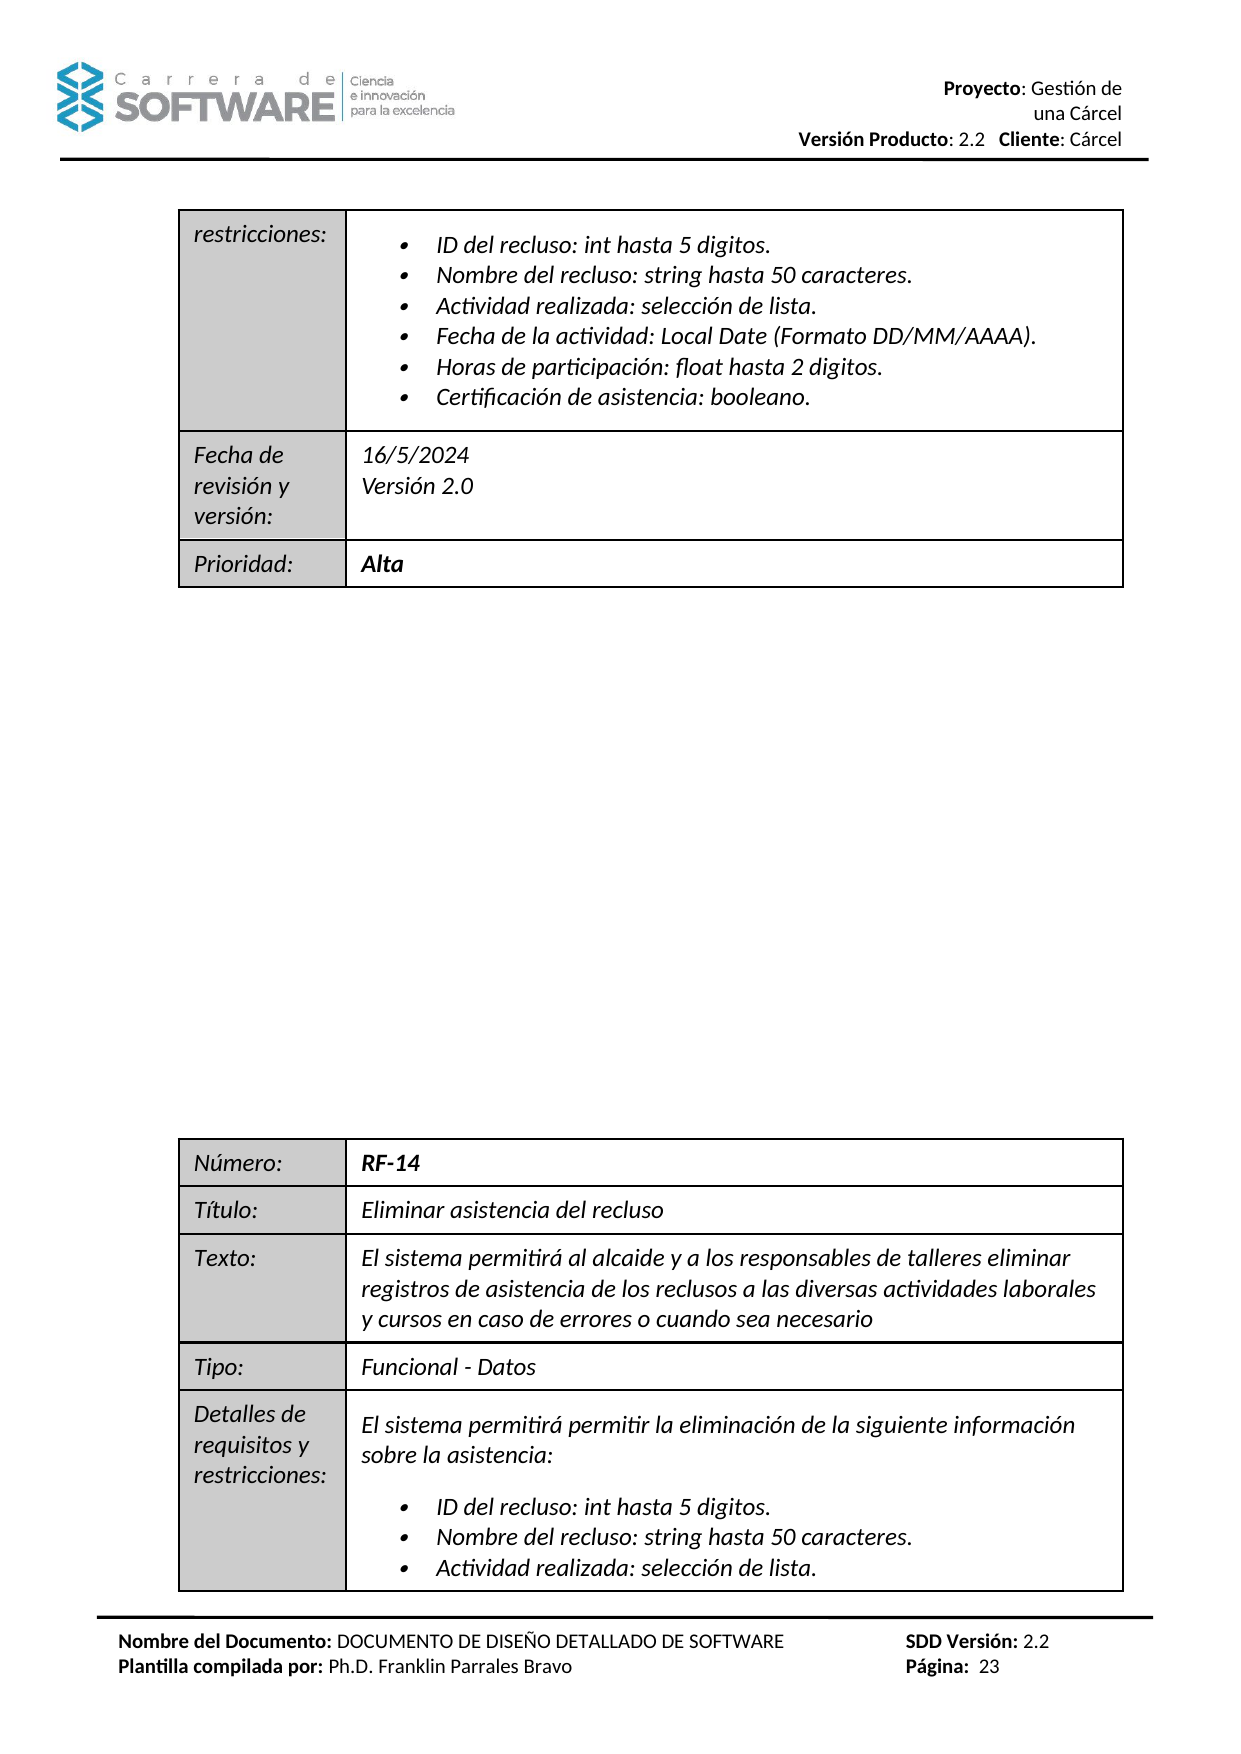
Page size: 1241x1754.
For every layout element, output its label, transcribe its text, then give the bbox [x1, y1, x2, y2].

table_cell Alta [347, 541, 1122, 586]
table_cell Título: [180, 1187, 345, 1233]
table_header RF-14 [347, 1140, 1122, 1185]
table_cell Detalles de requisitos y restricciones: [180, 1391, 345, 1590]
table_cell Eliminar asistencia del recluso [347, 1187, 1122, 1233]
table_cell Tipo: [180, 1344, 345, 1389]
table_cell Funcional - Datos [347, 1344, 1122, 1389]
table_header Número: [180, 1140, 345, 1185]
table_cell Prioridad: [180, 541, 345, 586]
table_cell 16/5/2024 Versión 2.0 [347, 432, 1122, 538]
table_cell Texto: [180, 1235, 345, 1341]
table_cell El sistema permitirá al alcaide y a los responsables de talleres eliminar registros de asistencia de los reclusos a las diversas actividades laborales y cursos en caso de errores o cuando sea necesario [347, 1235, 1122, 1341]
picture [46, 46, 461, 154]
table_cell Fecha de revisión y versión: [180, 432, 345, 538]
table_cell Detalles de requisitos y restricciones: [180, 211, 345, 430]
